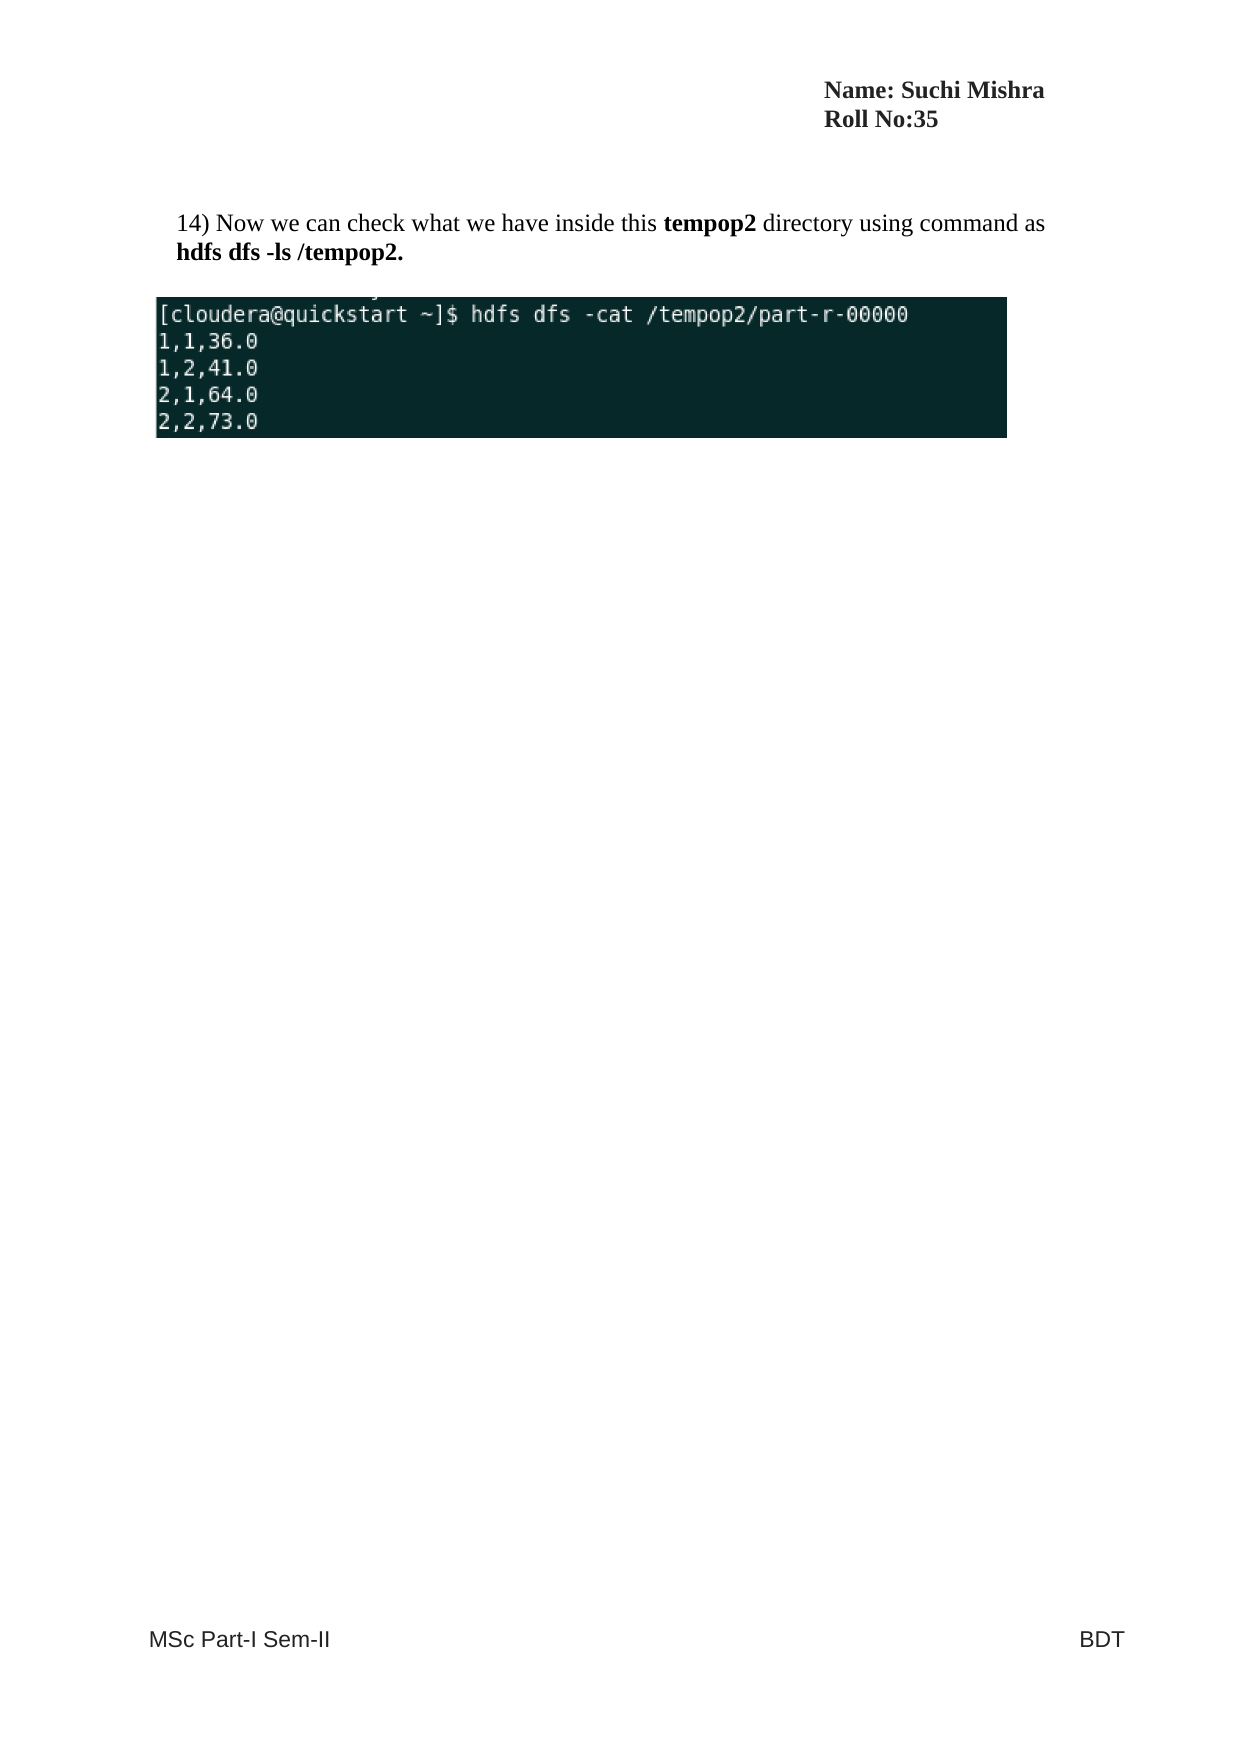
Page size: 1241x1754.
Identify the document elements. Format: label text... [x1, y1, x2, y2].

picture [155, 296, 1007, 438]
text 14) Now we can check what we have inside this tempop2 directory using command as hdfs dfs -ls /tempop2. [176, 208, 1090, 266]
